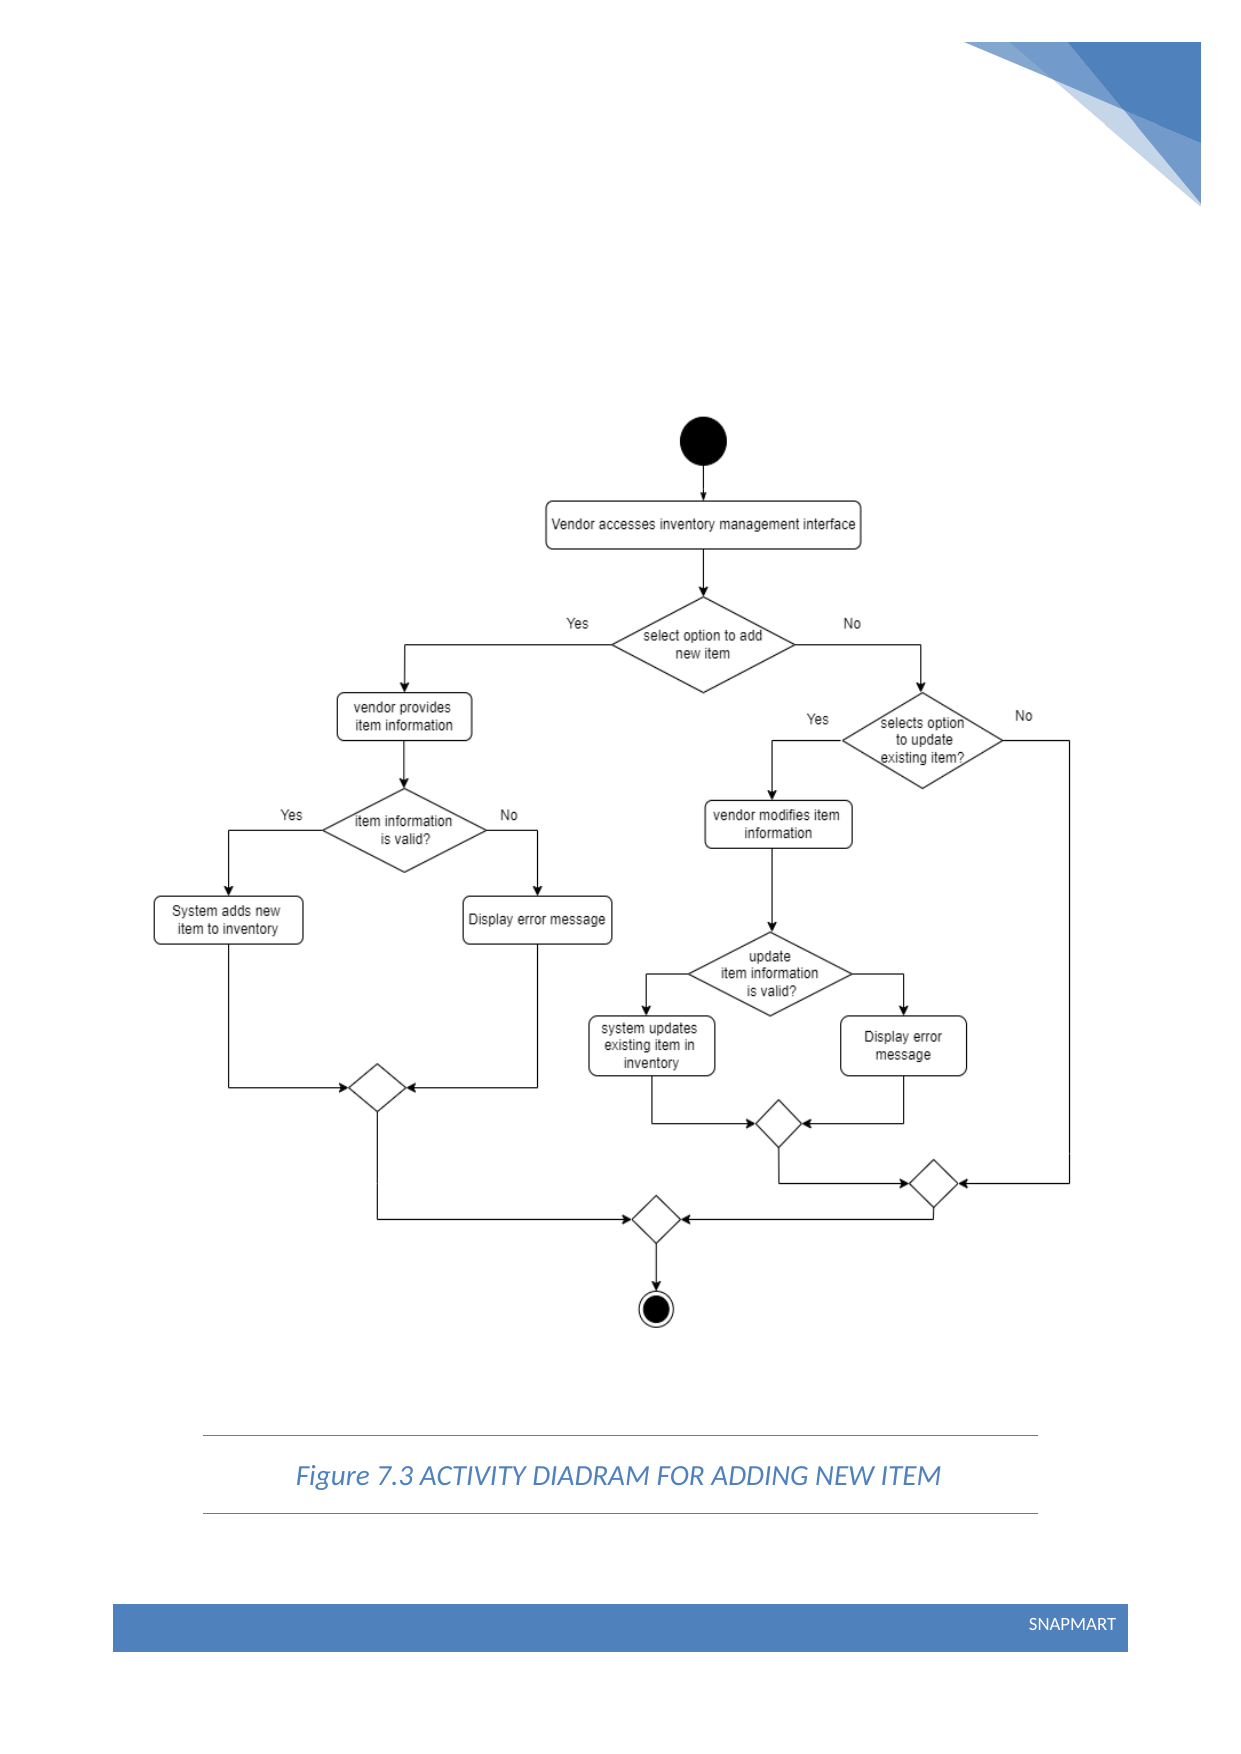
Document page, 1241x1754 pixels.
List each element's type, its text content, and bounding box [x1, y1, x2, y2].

picture [963, 42, 1201, 206]
picture [112, 383, 1172, 1393]
text Figure 7.3 ACTIVITY DIADRAM FOR ADDING NEW ITEM [202, 1436, 1038, 1514]
